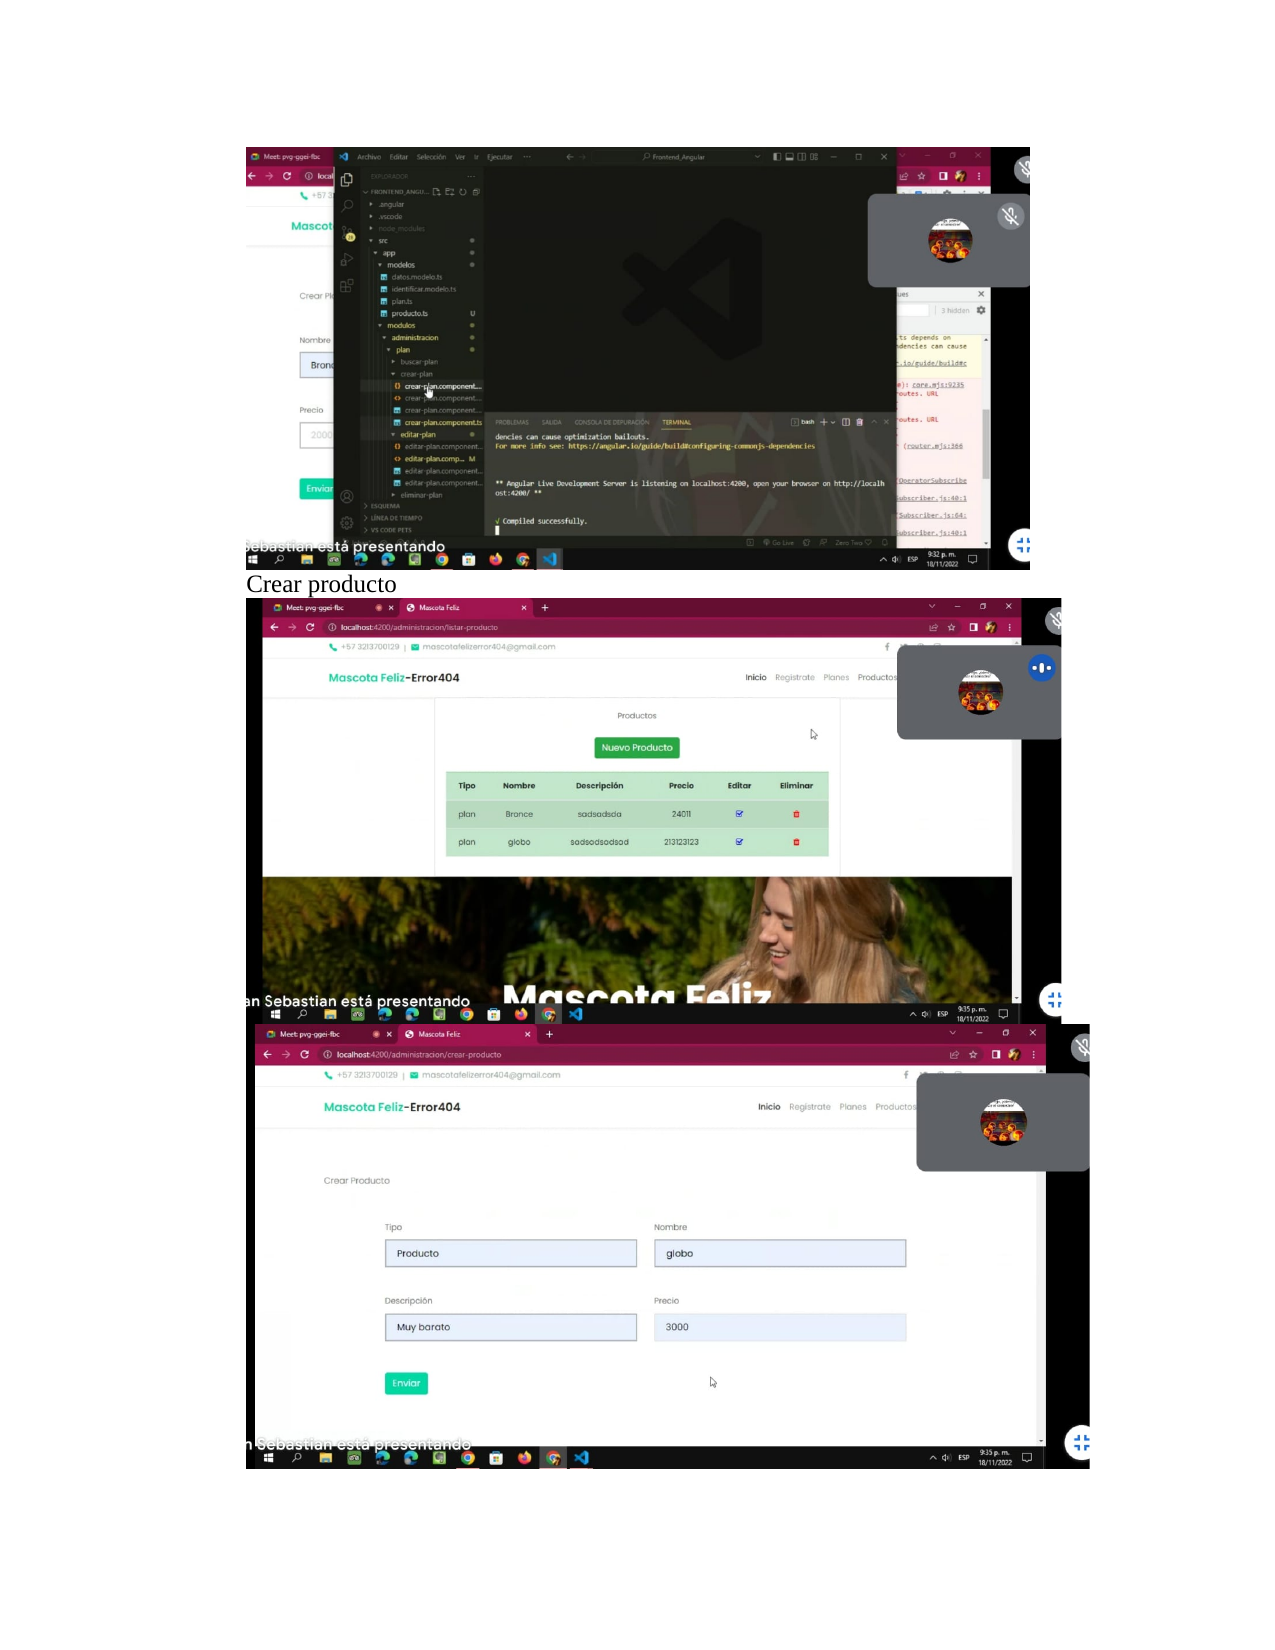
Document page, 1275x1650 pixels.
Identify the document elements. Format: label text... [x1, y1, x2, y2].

picture [246, 147, 1030, 570]
text Crear producto [246, 569, 1098, 598]
picture [246, 598, 1090, 1469]
